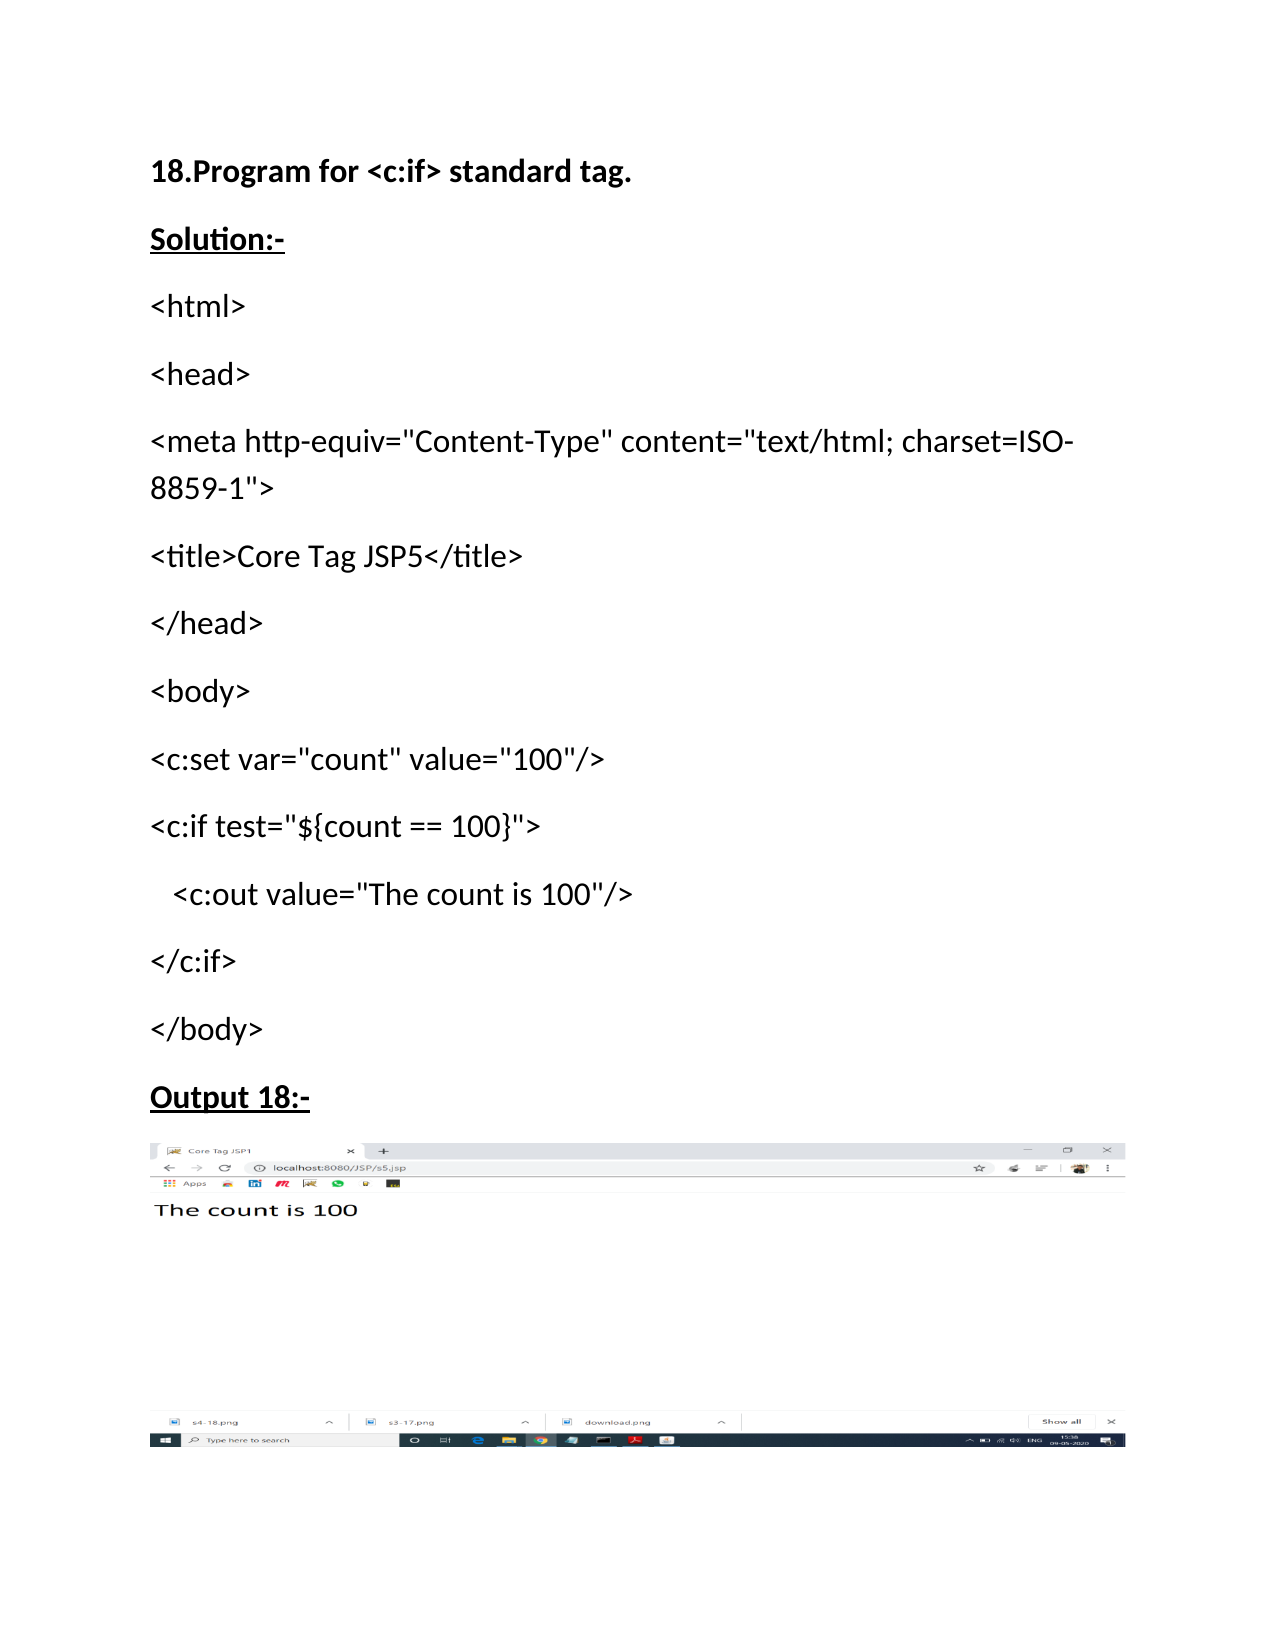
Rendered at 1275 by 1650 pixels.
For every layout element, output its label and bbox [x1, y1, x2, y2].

picture [150, 1143, 1126, 1447]
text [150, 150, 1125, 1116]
